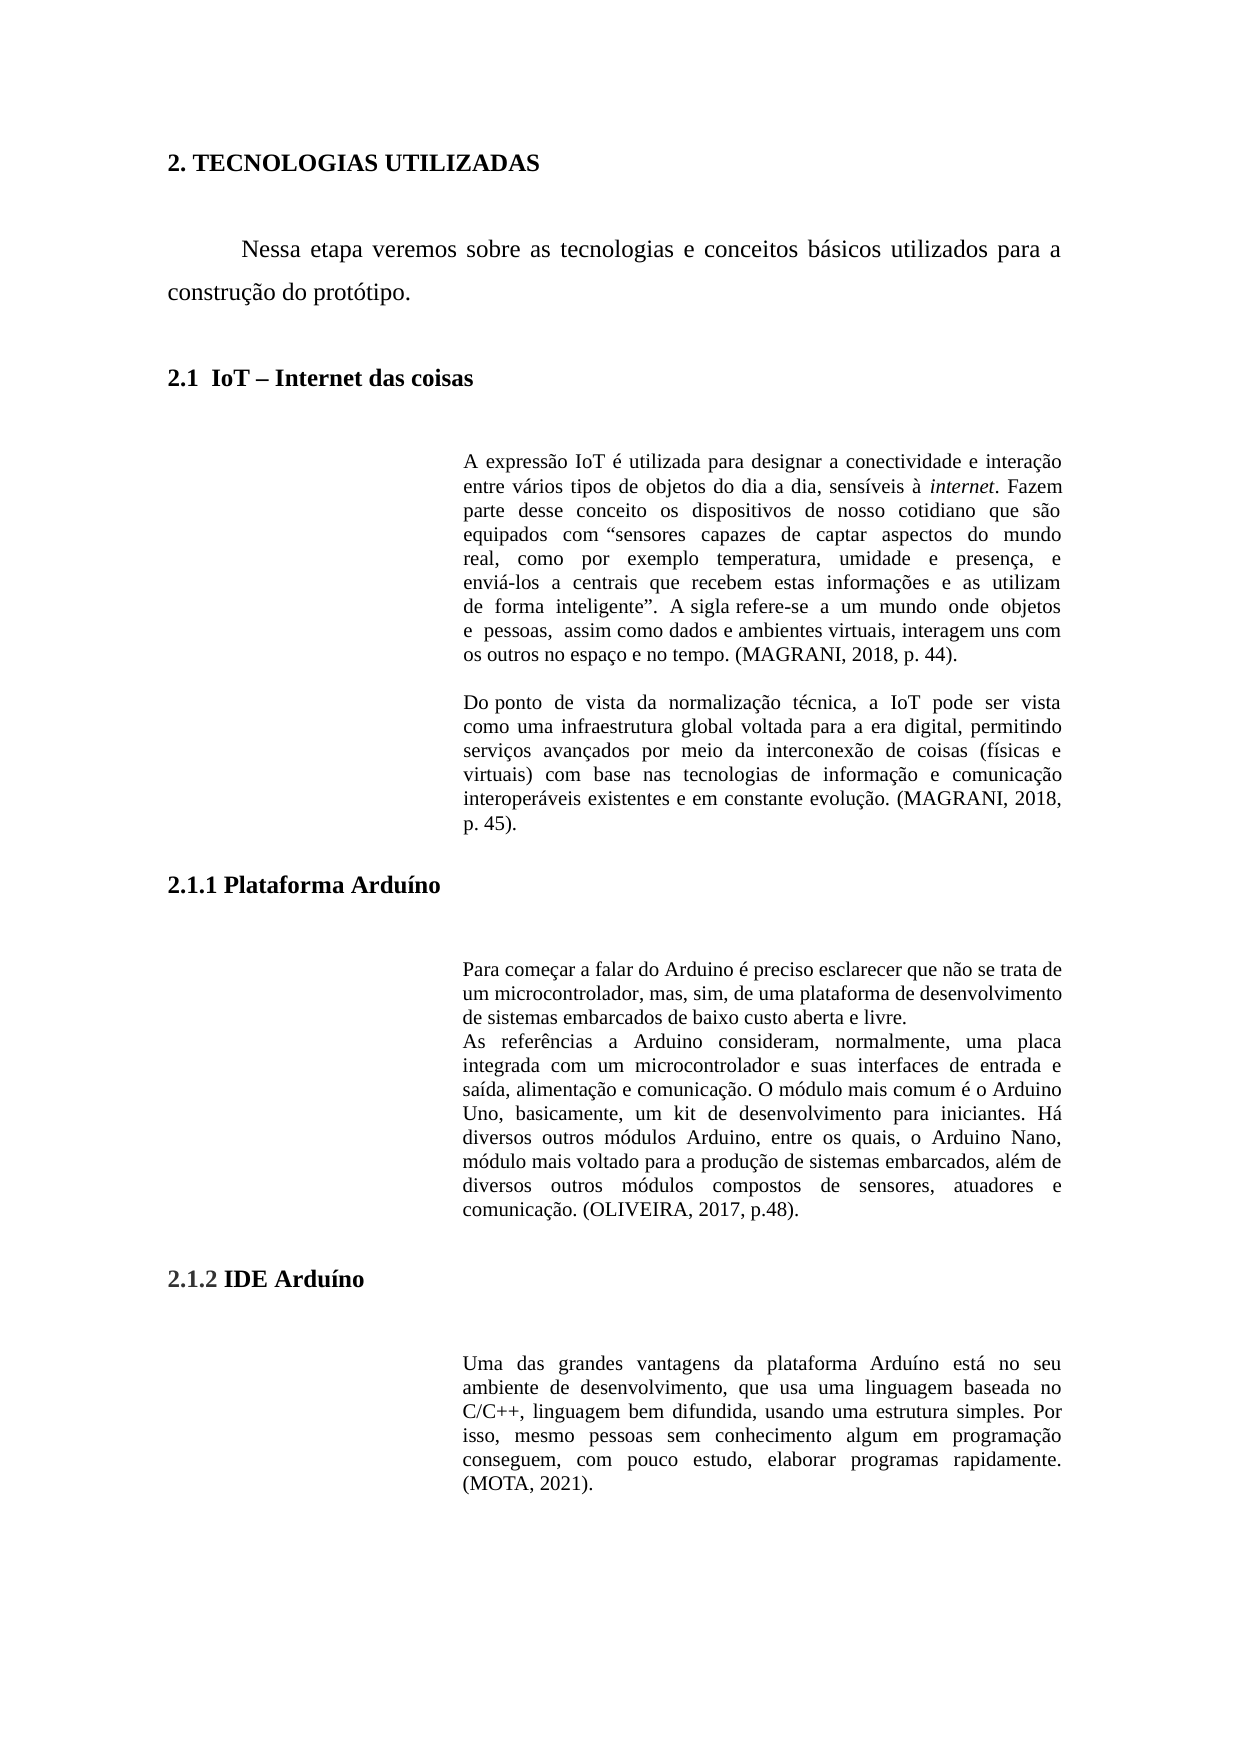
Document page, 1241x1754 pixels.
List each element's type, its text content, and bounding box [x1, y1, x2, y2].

text Para começar a falar do Arduino é preciso esclarecer que não se trata de um microcontrolador, mas, sim, de uma plataforma de desenvolvimento de sistemas embarcados de baixo custo aberta e livre. [462, 957, 1062, 1029]
text 2.1 IoT – Internet das coisas [167, 363, 1062, 392]
text Nessa etapa veremos sobre as tecnologias e conceitos básicos utilizados para a construção do protótipo. [167, 234, 1062, 306]
text 2.1.1 Plataforma Arduíno [167, 871, 1062, 899]
text 2.1.2 IDE Arduíno [167, 1264, 1062, 1293]
text Do ponto de vista da normalização técnica, a IoT pode ser vista como uma infraestrutura global voltada para a era digital, permitindo serviços avançados por meio da interconexão de coisas (físicas e virtuais) com base nas tecnologias de informação e comunicação interoperáveis existentes e em constante evolução. (MAGRANI, 2018, p. 45). [463, 690, 1062, 834]
text 2. TECNOLOGIAS UTILIZADAS [167, 148, 1062, 176]
text A expressão IoT é utilizada para designar a conectividade e interação entre vários tipos de objetos do dia a dia, sensíveis à internet. Fazem parte desse conceito os dispositivos de nosso cotidiano que são equipados com “sensores capazes de captar aspectos do mundo real, como por exemplo temperatura, umidade e presença, e enviá-los a centrais que recebem estas informações e as utilizam de forma inteligente”. A sigla refere-se a um mundo onde objetos e pessoas, assim como dados e ambientes virtuais, interagem uns com os outros no espaço e no tempo. (MAGRANI, 2018, p. 44). [463, 449, 1062, 666]
text As referências a Arduino consideram, normalmente, uma placa integrada com um microcontrolador e suas interfaces de entrada e saída, alimentação e comunicação. O módulo mais comum é o Arduino Uno, basicamente, um kit de desenvolvimento para iniciantes. Há diversos outros módulos Arduino, entre os quais, o Arduino Nano, módulo mais voltado para a produção de sistemas embarcados, além de diversos outros módulos compostos de sensores, atuadores e comunicação. (OLIVEIRA, 2017, p.48). [462, 1029, 1062, 1221]
subtitle Uma das grandes vantagens da plataforma Arduíno está no seu ambiente de desenvolvimento, que usa uma linguagem baseada no C/C++, linguagem bem difundida, usando uma estrutura simples. Por isso, mesmo pessoas sem conhecimento algum em programação conseguem, com pouco estudo, elaborar programas rapidamente. (MOTA, 2021). [462, 1351, 1062, 1495]
